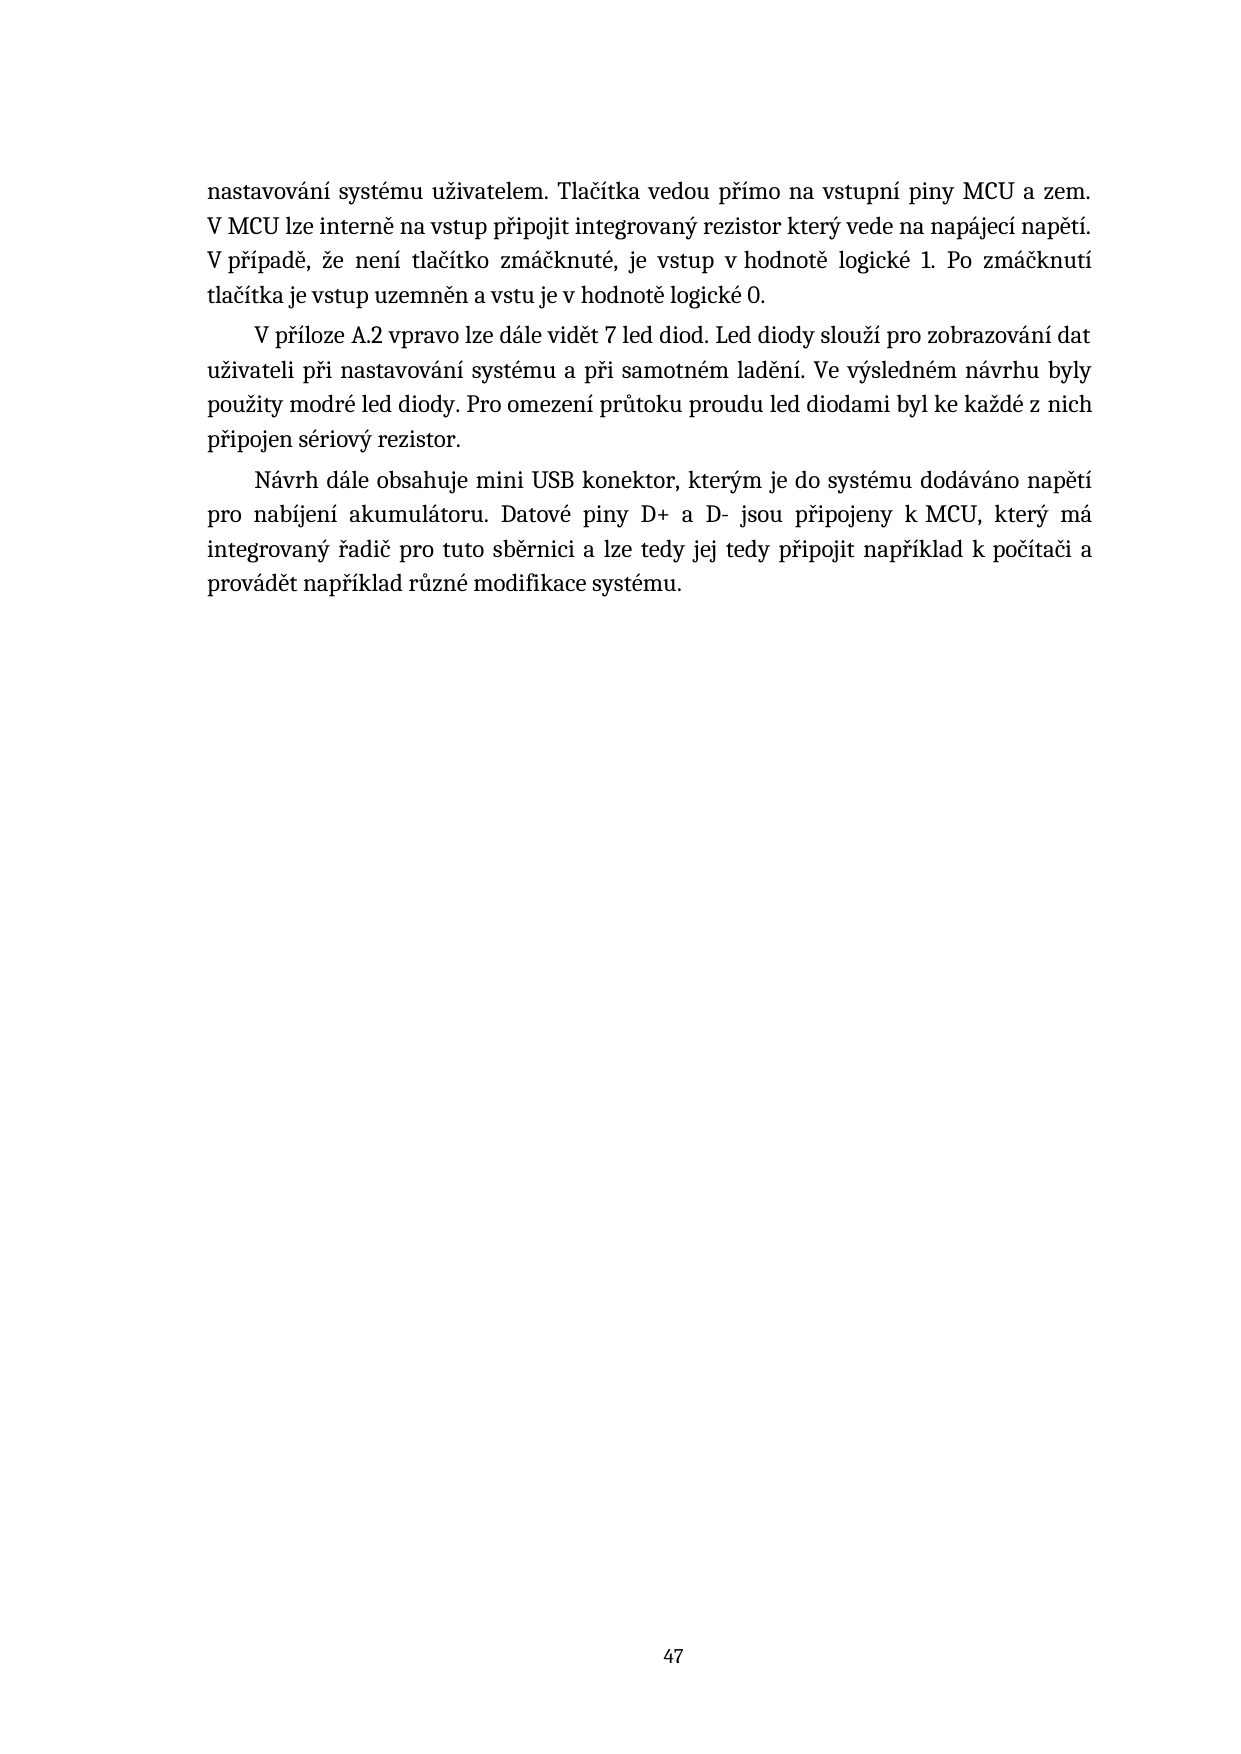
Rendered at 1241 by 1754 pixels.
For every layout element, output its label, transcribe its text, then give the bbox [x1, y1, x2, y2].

text Návrh dále obsahuje mini USB konektor, kterým je do systému dodáváno napětí pro nabíjení akumulátoru. Datové piny D+ a D- jsou připojeny k MCU, který má integrovaný řadič pro tuto sběrnici a lze tedy jej tedy připojit například k počítači a provádět například různé modifikace systému. [207, 466, 1092, 598]
text V příloze A.2 vpravo lze dále vidět 7 led diod. Led diody slouží pro zobrazování dat uživateli při nastavování systému a při samotném ladění. Ve výsledném návrhu byly použity modré led diody. Pro omezení průtoku proudu led diodami byl ke každé z nich připojen sériový rezistor. [207, 321, 1092, 453]
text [207, 177, 1092, 309]
